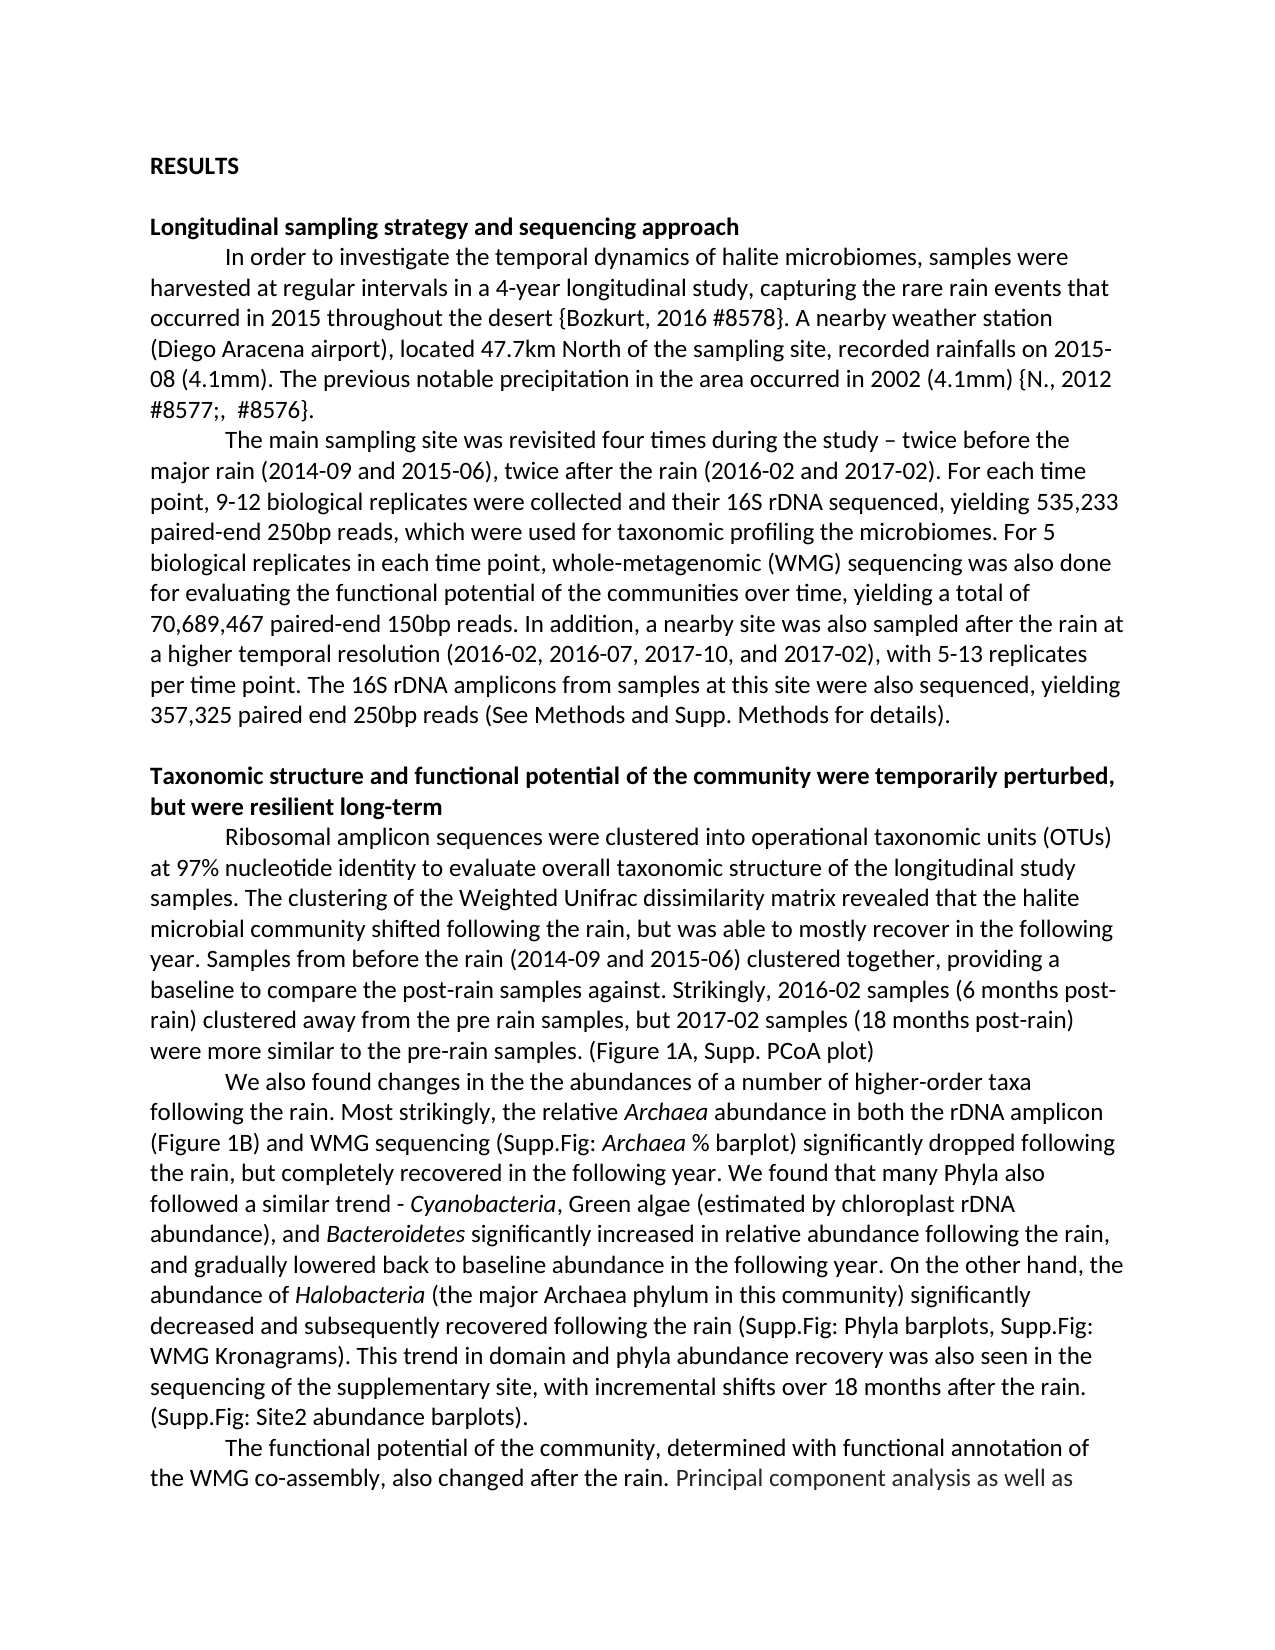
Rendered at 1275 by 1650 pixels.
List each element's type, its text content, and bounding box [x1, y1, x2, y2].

text Ribosomal amplicon sequences were clustered into operational taxonomic units (OTUs) at 97% nucleotide identity to evaluate overall taxonomic structure of the longitudinal study samples. The clustering of the Weighted Unifrac dissimilarity matrix revealed that the halite microbial community shifted following the rain, but was able to mostly recover in the following year. Samples from before the rain (2014-09 and 2015-06) clustered together, providing a baseline to compare the post-rain samples against. Strikingly, 2016-02 samples (6 months post-rain) clustered away from the pre rain samples, but 2017-02 samples (18 months post-rain) were more similar to the pre-rain samples. (Figure 1A, Supp. PCoA plot) [150, 821, 1125, 1066]
text Longitudinal sampling strategy and sequencing approach [150, 211, 1125, 242]
text We also found changes in the the abundances of a number of higher-order taxa following the rain. Most strikingly, the relative Archaea abundance in both the rDNA amplicon (Figure 1B) and WMG sequencing (Supp.Fig: Archaea % barplot) significantly dropped following the rain, but completely recovered in the following year. We found that many Phyla also followed a similar trend - Cyanobacteria, Green algae (estimated by chloroplast rDNA abundance), and Bacteroidetes significantly increased in relative abundance following the rain, and gradually lowered back to baseline abundance in the following year. On the other hand, the abundance of Halobacteria (the major Archaea phylum in this community) significantly decreased and subsequently recovered following the rain (Supp.Fig: Phyla barplots, Supp.Fig: WMG Kronagrams). This trend in domain and phyla abundance recovery was also seen in the sequencing of the supplementary site, with incremental shifts over 18 months after the rain. (Supp.Fig: Site2 abundance barplots). [150, 1066, 1125, 1432]
text RESULTS [150, 150, 1125, 181]
text Taxonomic structure and functional potential of the community were temporarily perturbed, but were resilient long-term [150, 760, 1125, 821]
text In order to investigate the temporal dynamics of halite microbiomes, samples were harvested at regular intervals in a 4-year longitudinal study, capturing the rare rain events that occurred in 2015 throughout the desert {Bozkurt, 2016 #8578}. A nearby weather station (Diego Aracena airport), located 47.7km North of the sampling site, recorded rainfalls on 2015-08 (4.1mm). The previous notable precipitation in the area occurred in 2002 (4.1mm) {N., 2012 #8577;, #8576}. [150, 242, 1125, 425]
text The main sampling site was revisited four times during the study – twice before the major rain (2014-09 and 2015-06), twice after the rain (2016-02 and 2017-02). For each time point, 9-12 biological replicates were collected and their 16S rDNA sequenced, yielding 535,233 paired-end 250bp reads, which were used for taxonomic profiling the microbiomes. For 5 biological replicates in each time point, whole-metagenomic (WMG) sequencing was also done for evaluating the functional potential of the communities over time, yielding a total of 70,689,467 paired-end 150bp reads. In addition, a nearby site was also sampled after the rain at a higher temporal resolution (2016-02, 2016-07, 2017-10, and 2017-02), with 5-13 replicates per time point. The 16S rDNA amplicons from samples at this site were also sequenced, yielding 357,325 paired end 250bp reads (See Methods and Supp. Methods for details). [150, 425, 1125, 730]
